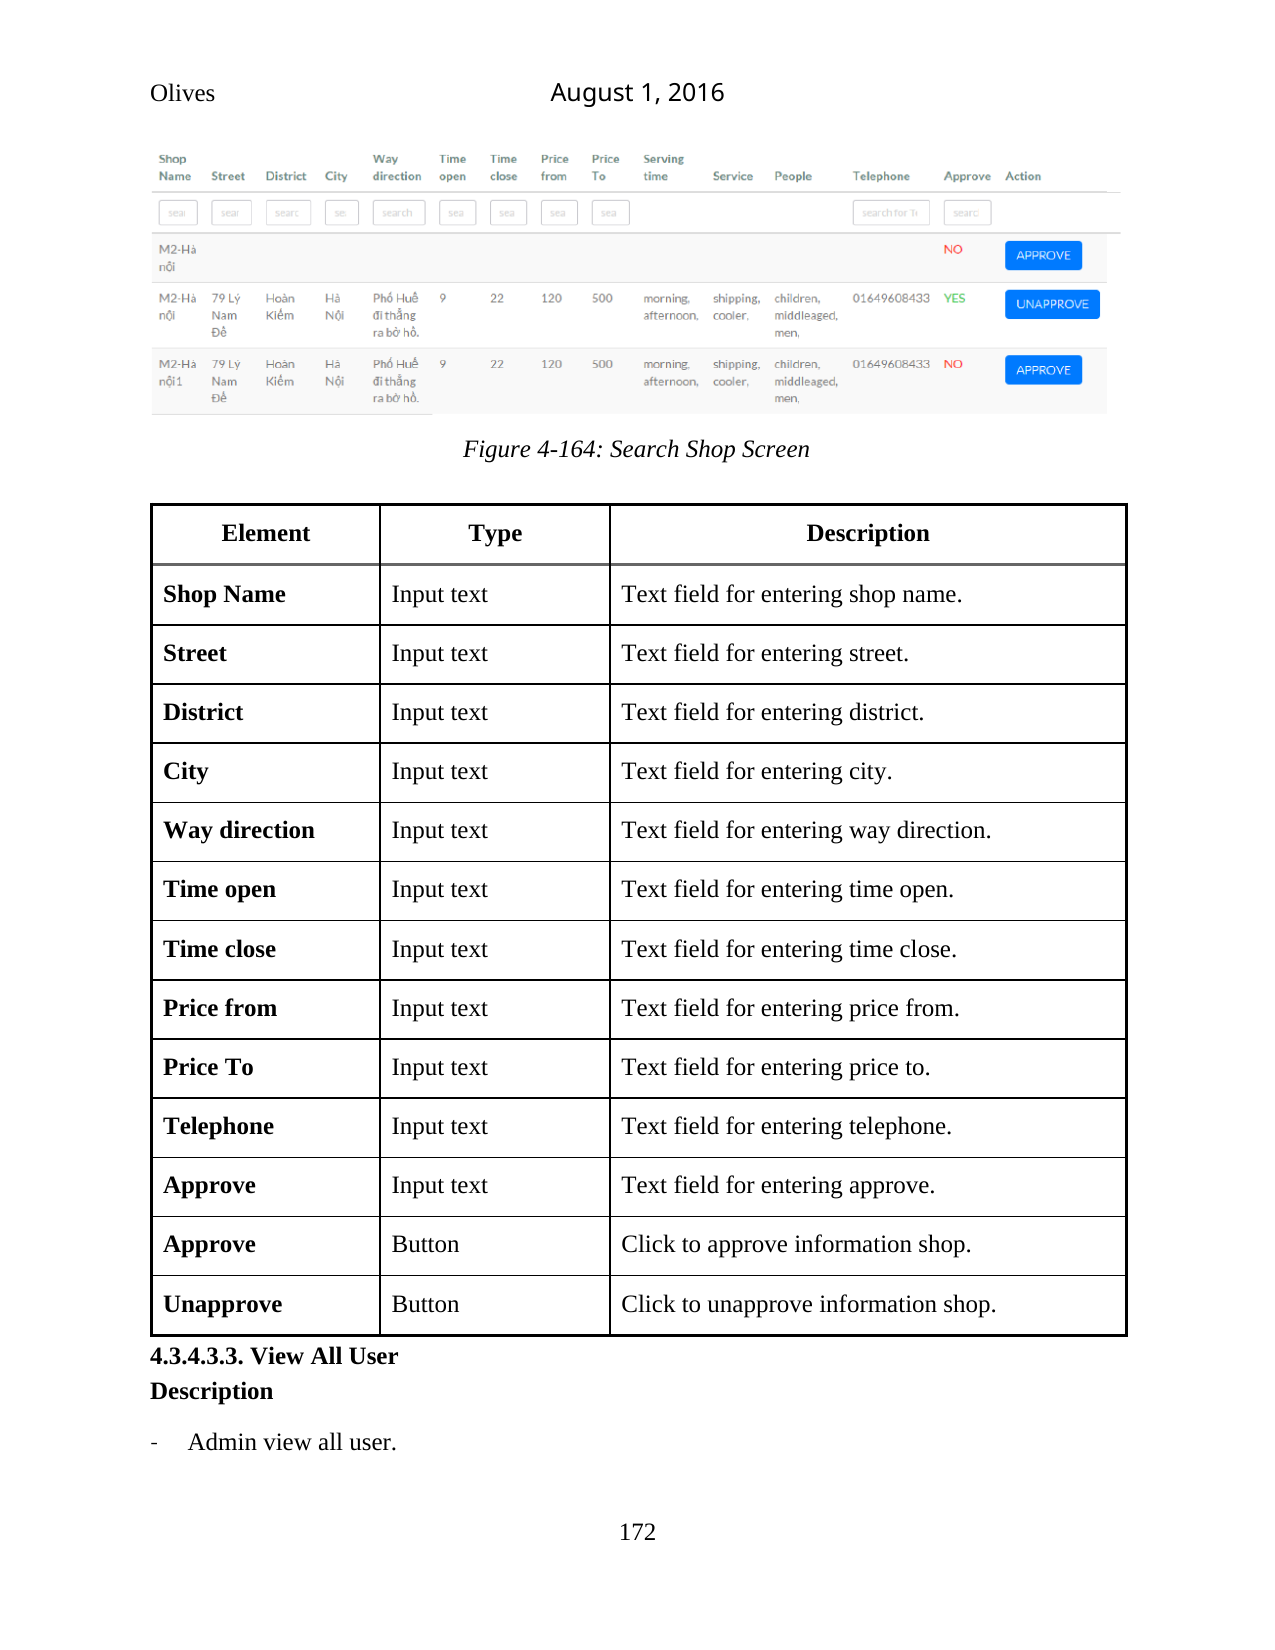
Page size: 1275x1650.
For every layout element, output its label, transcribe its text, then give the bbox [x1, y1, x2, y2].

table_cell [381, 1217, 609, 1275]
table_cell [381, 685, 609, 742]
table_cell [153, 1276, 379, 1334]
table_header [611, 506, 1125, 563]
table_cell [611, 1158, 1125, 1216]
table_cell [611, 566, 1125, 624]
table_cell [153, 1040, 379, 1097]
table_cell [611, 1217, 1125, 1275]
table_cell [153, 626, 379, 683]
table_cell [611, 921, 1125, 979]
subtitle Description [150, 1376, 1125, 1405]
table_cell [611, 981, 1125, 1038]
picture [150, 150, 1125, 436]
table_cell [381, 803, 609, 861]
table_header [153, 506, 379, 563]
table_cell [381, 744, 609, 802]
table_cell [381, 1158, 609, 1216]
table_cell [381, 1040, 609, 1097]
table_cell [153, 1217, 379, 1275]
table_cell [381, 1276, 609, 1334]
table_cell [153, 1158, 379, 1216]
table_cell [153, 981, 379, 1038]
subtitle 4.3.4.3.3. View All User [150, 1341, 1125, 1370]
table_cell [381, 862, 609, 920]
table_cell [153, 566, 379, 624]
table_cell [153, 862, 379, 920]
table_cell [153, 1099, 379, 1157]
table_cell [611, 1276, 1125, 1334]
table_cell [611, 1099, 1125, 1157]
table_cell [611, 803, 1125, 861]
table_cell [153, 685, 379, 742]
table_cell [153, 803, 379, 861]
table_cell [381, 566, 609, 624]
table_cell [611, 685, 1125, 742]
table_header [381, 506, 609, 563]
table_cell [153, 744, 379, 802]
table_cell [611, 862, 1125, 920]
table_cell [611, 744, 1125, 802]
list Admin view all user. [150, 1422, 1125, 1458]
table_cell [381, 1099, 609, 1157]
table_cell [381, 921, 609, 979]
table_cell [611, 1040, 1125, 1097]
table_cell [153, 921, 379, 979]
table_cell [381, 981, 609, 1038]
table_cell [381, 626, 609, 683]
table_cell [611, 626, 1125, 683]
